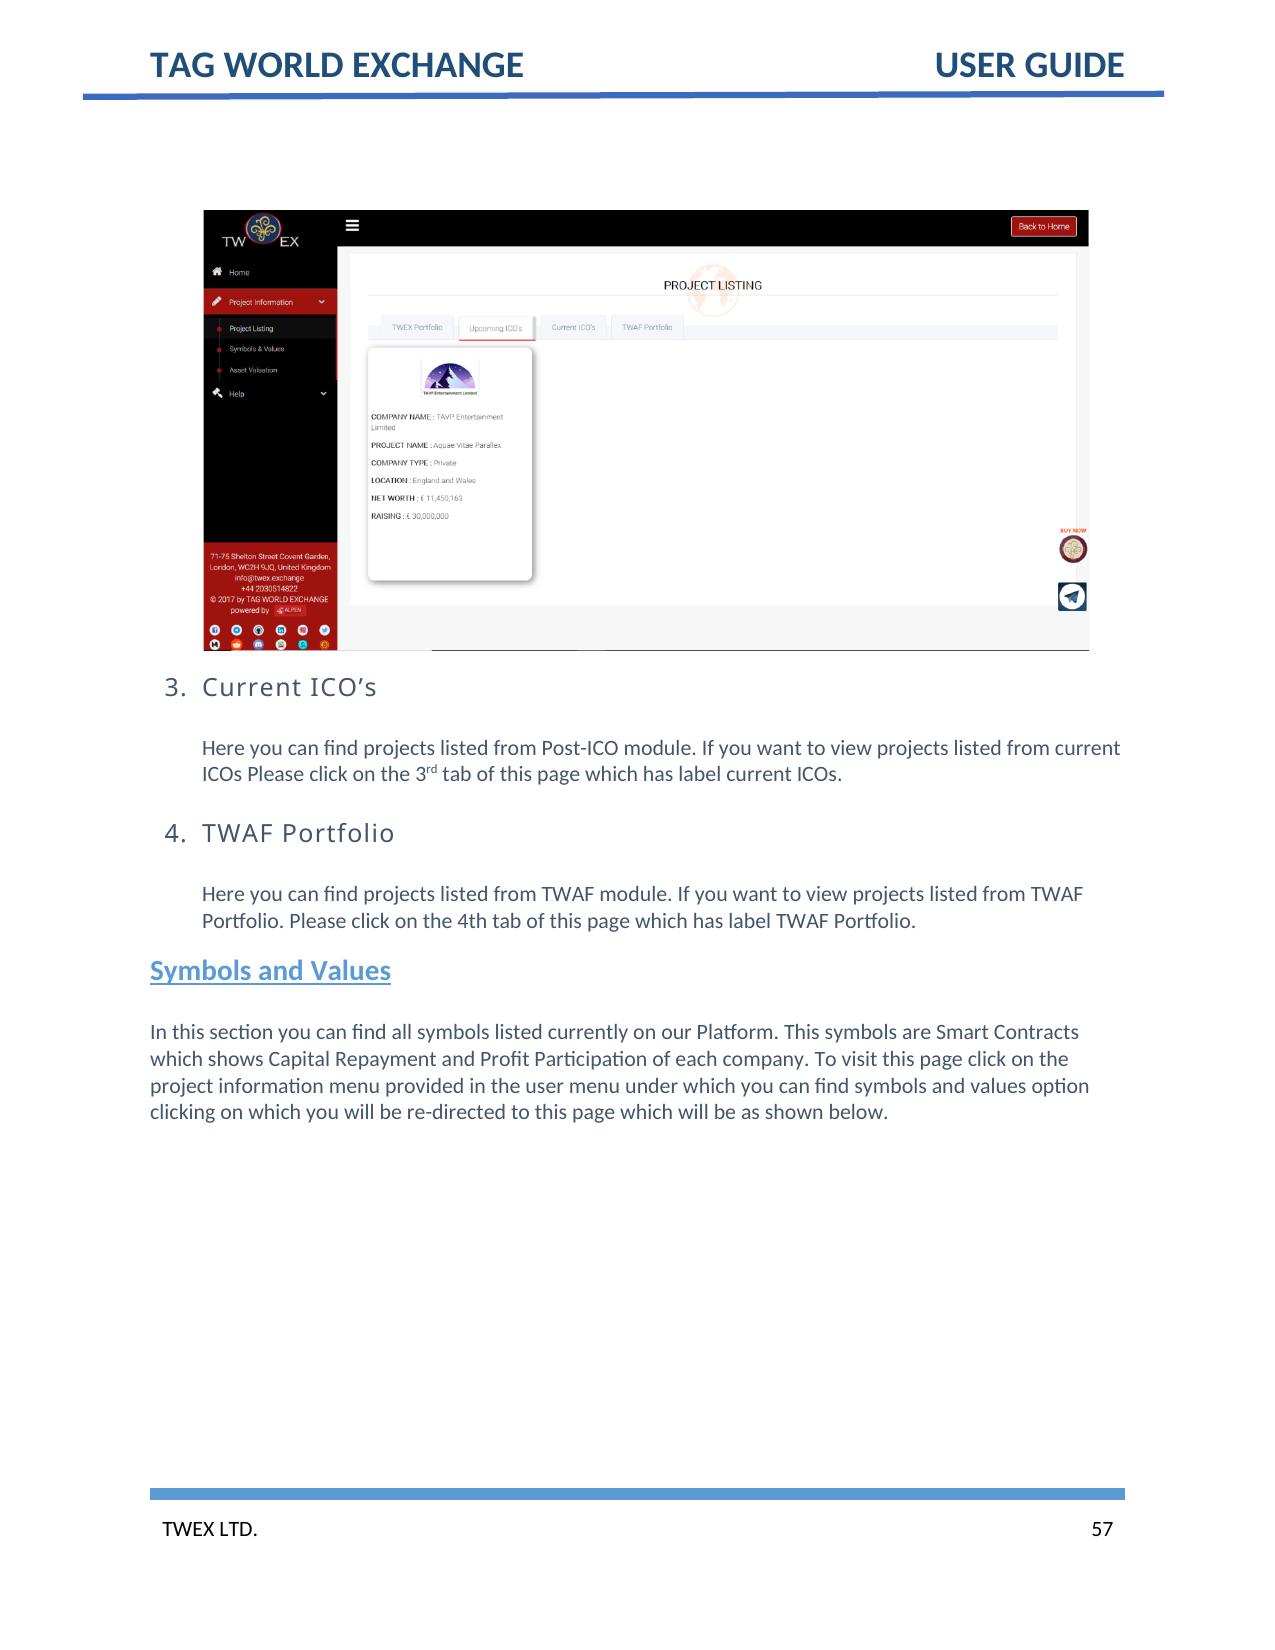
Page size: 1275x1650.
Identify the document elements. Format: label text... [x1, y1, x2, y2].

subtitle TWAF Portfolio [164, 816, 1125, 850]
list In this section you can find all symbols listed currently on our Platform. This symbols are Smart Contracts which shows Capital Repayment and Profit Participation of each company. To visit this page click on the project information menu provided in the user menu under which you can find symbols and values option clicking on which you will be re-directed to this page which will be as shown below. [150, 1018, 1125, 1125]
subtitle Current ICO’s [164, 669, 1125, 704]
subtitle Symbols and Values [150, 952, 1125, 988]
list Here you can find projects listed from TWAF module. If you want to view projects listed from TWAF Portfolio. Please click on the 4th tab of this page which has label TWAF Portfolio. [202, 880, 1125, 934]
picture [203, 210, 1089, 651]
list Here you can find projects listed from Post-ICO module. If you want to view projects listed from current ICOs Please click on the 3rd tab of this page which has label current ICOs. [202, 734, 1125, 787]
